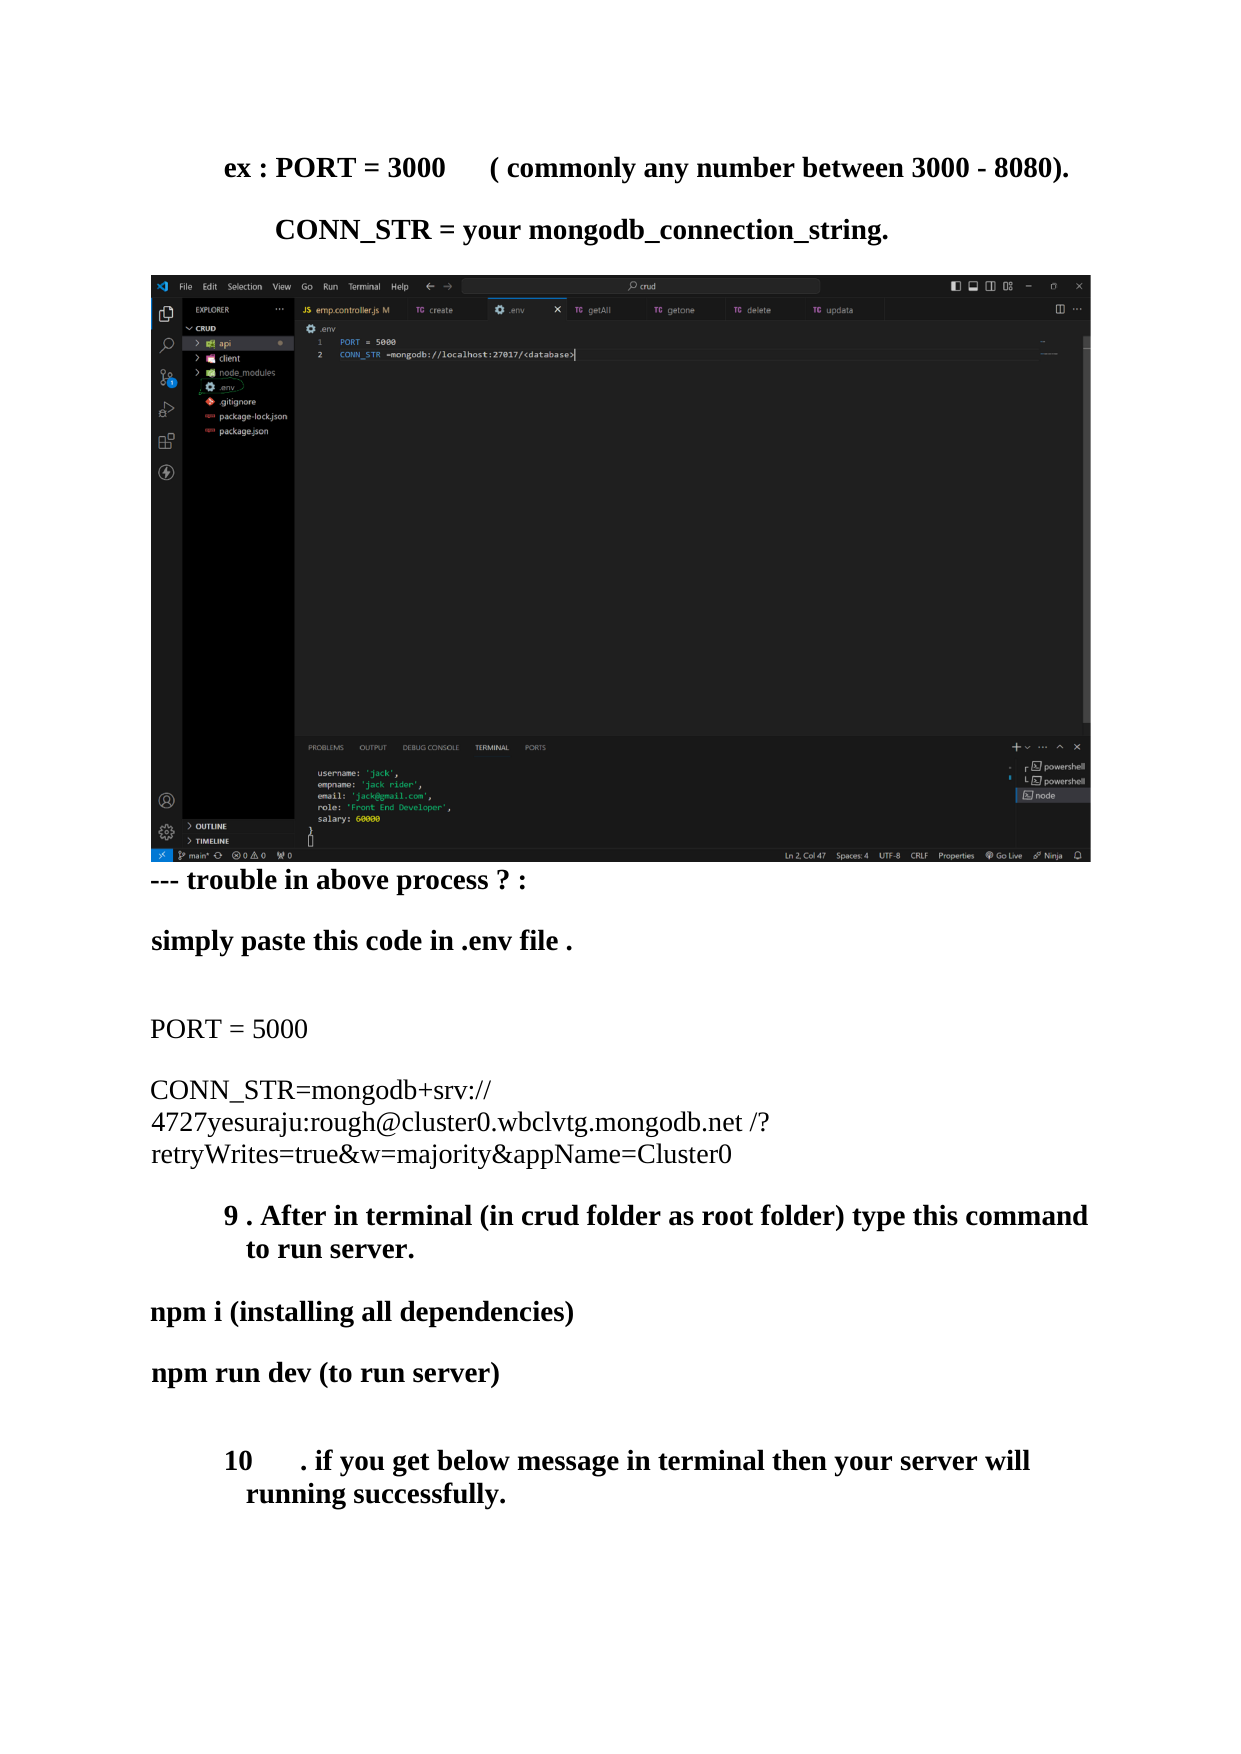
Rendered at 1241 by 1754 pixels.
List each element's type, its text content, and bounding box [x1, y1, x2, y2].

text --- trouble in above process ? : simply paste this code in .env file . [150, 862, 623, 956]
text PORT = 5000 [150, 1013, 1092, 1044]
list . if you get below message in terminal then your server will running successfully. [223, 1444, 1090, 1510]
text CONN_STR = your mongodb_connection_string. [223, 213, 1090, 246]
text ex : PORT = 3000 ( commonly any number between 3000 - 8080). [223, 151, 1090, 184]
picture [150, 274, 1091, 862]
text CONN_STR=mongodb+srv://4727yesuraju:rough@cluster0.wbclvtg.mongodb.net /?retryWrites=true&w=majority&appName=Cluster0 [150, 1074, 1092, 1169]
list . After in terminal (in crud folder as root folder) type this command to run server. [223, 1199, 1090, 1265]
text npm i (installing all dependencies) npm run dev (to run server) [150, 1294, 637, 1388]
